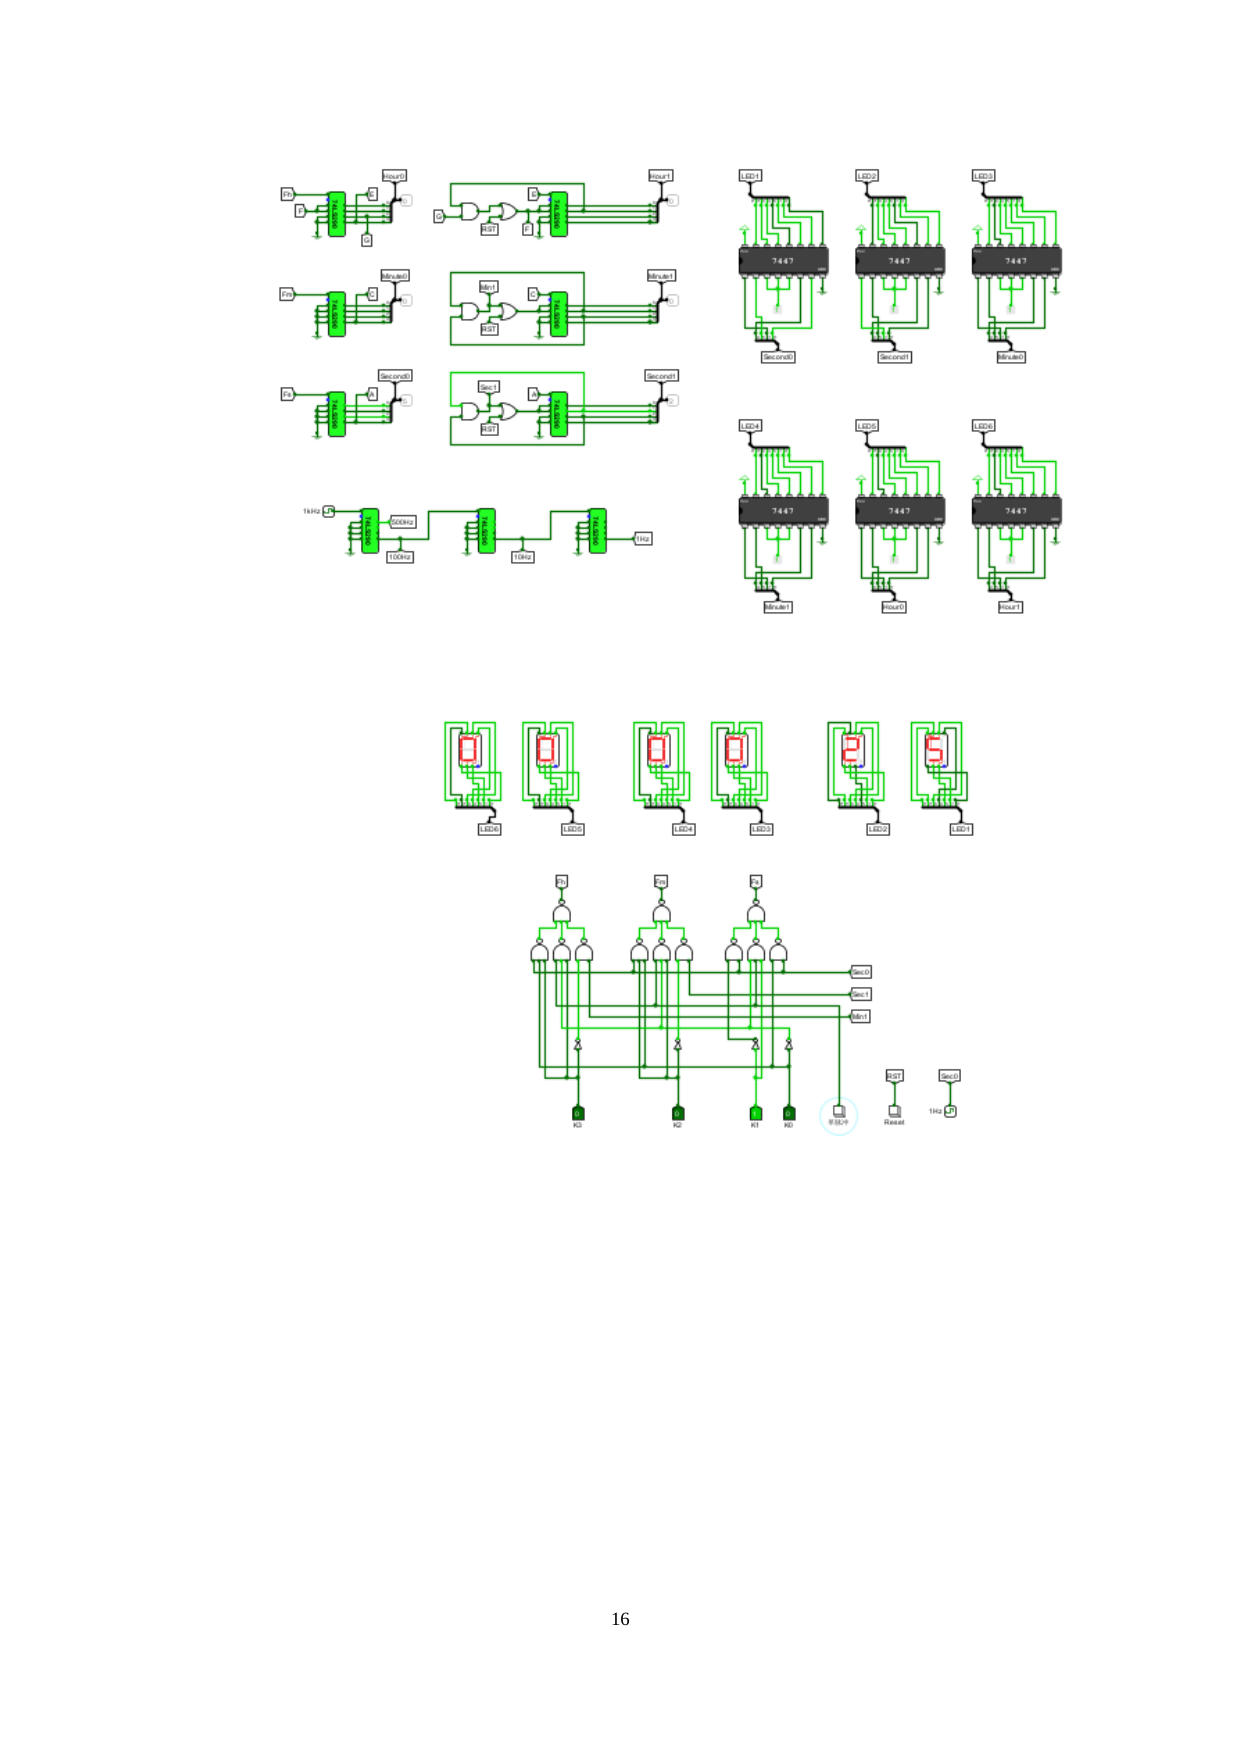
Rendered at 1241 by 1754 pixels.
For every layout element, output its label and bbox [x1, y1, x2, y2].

picture [231, 162, 1097, 1136]
